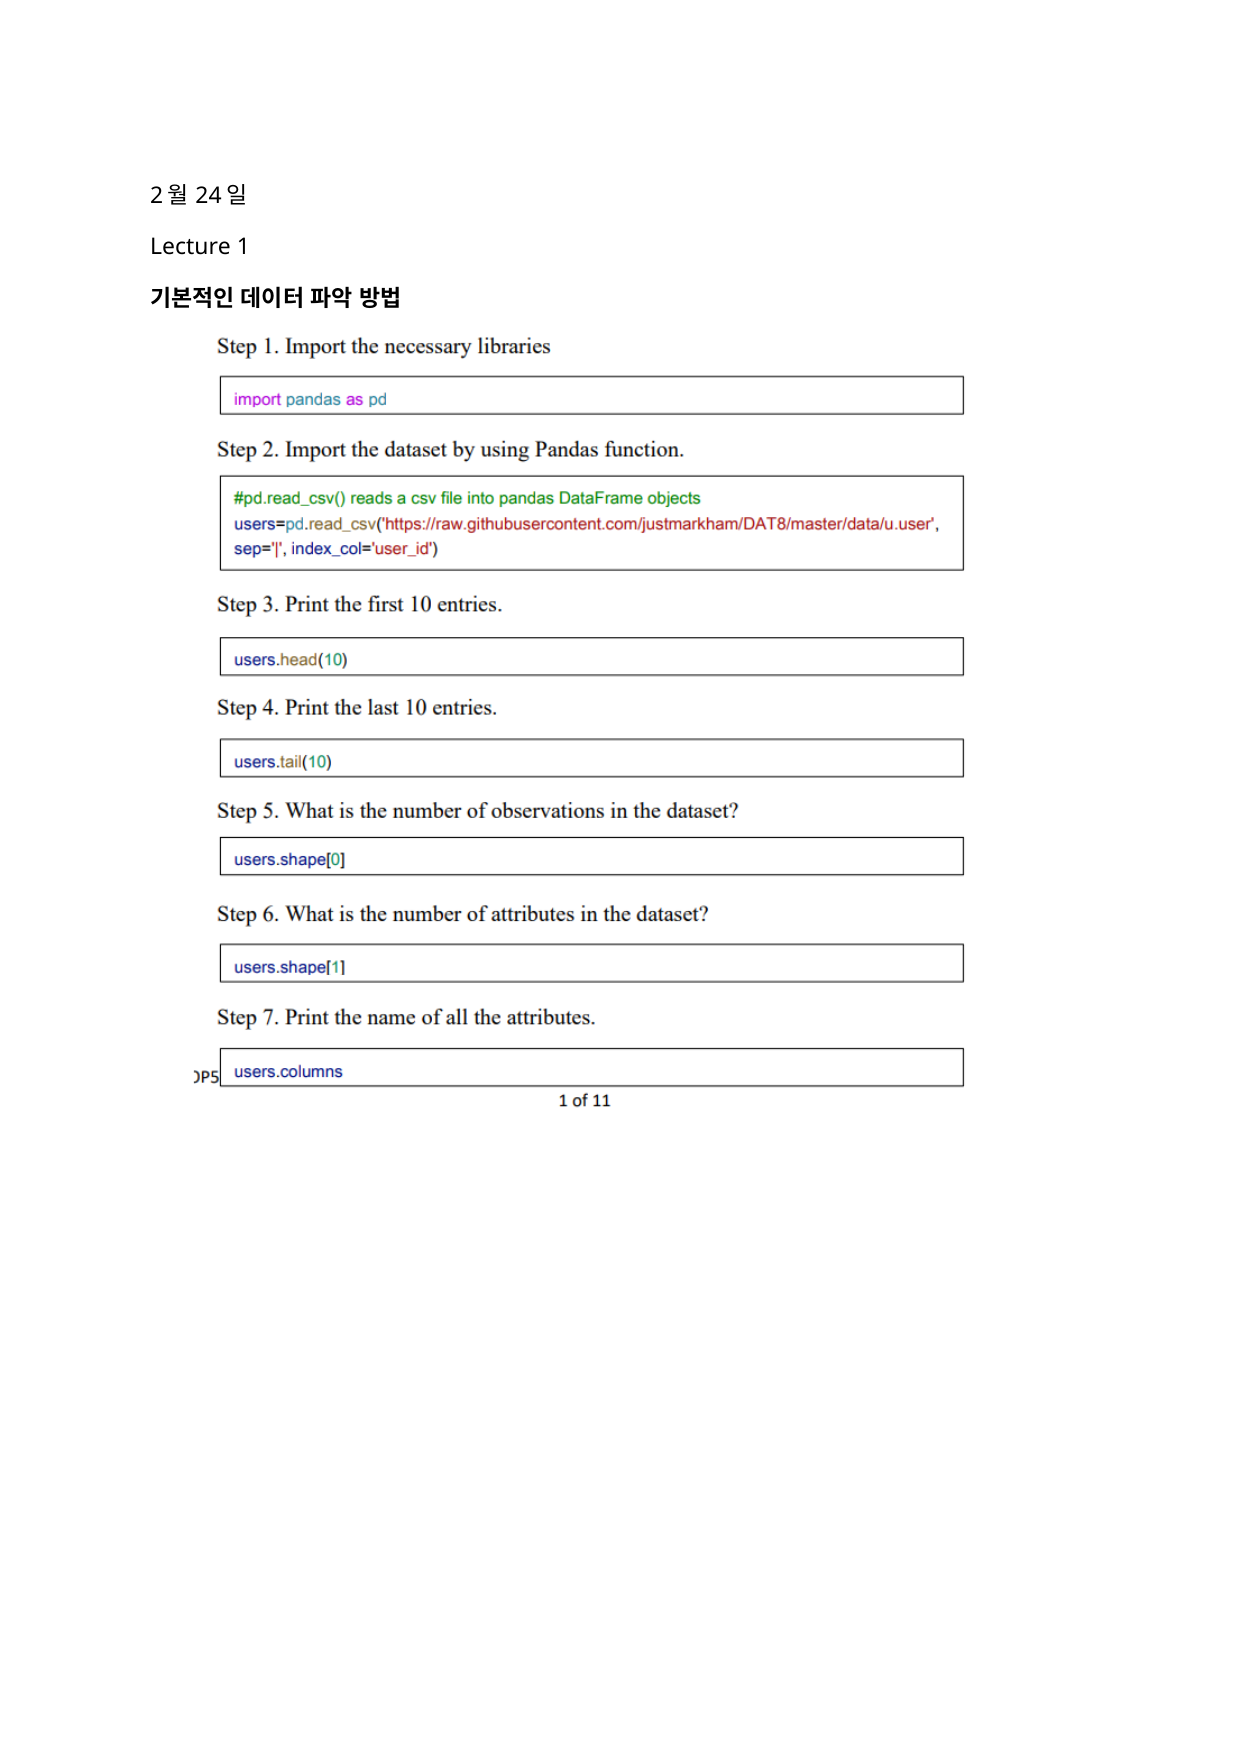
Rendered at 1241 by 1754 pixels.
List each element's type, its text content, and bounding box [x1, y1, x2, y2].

text 기본적인 데이터 파악 방법 [150, 280, 1090, 313]
text 2월 24일 [150, 177, 1090, 211]
picture [193, 332, 1047, 1131]
text Lecture 1 [150, 230, 1090, 261]
